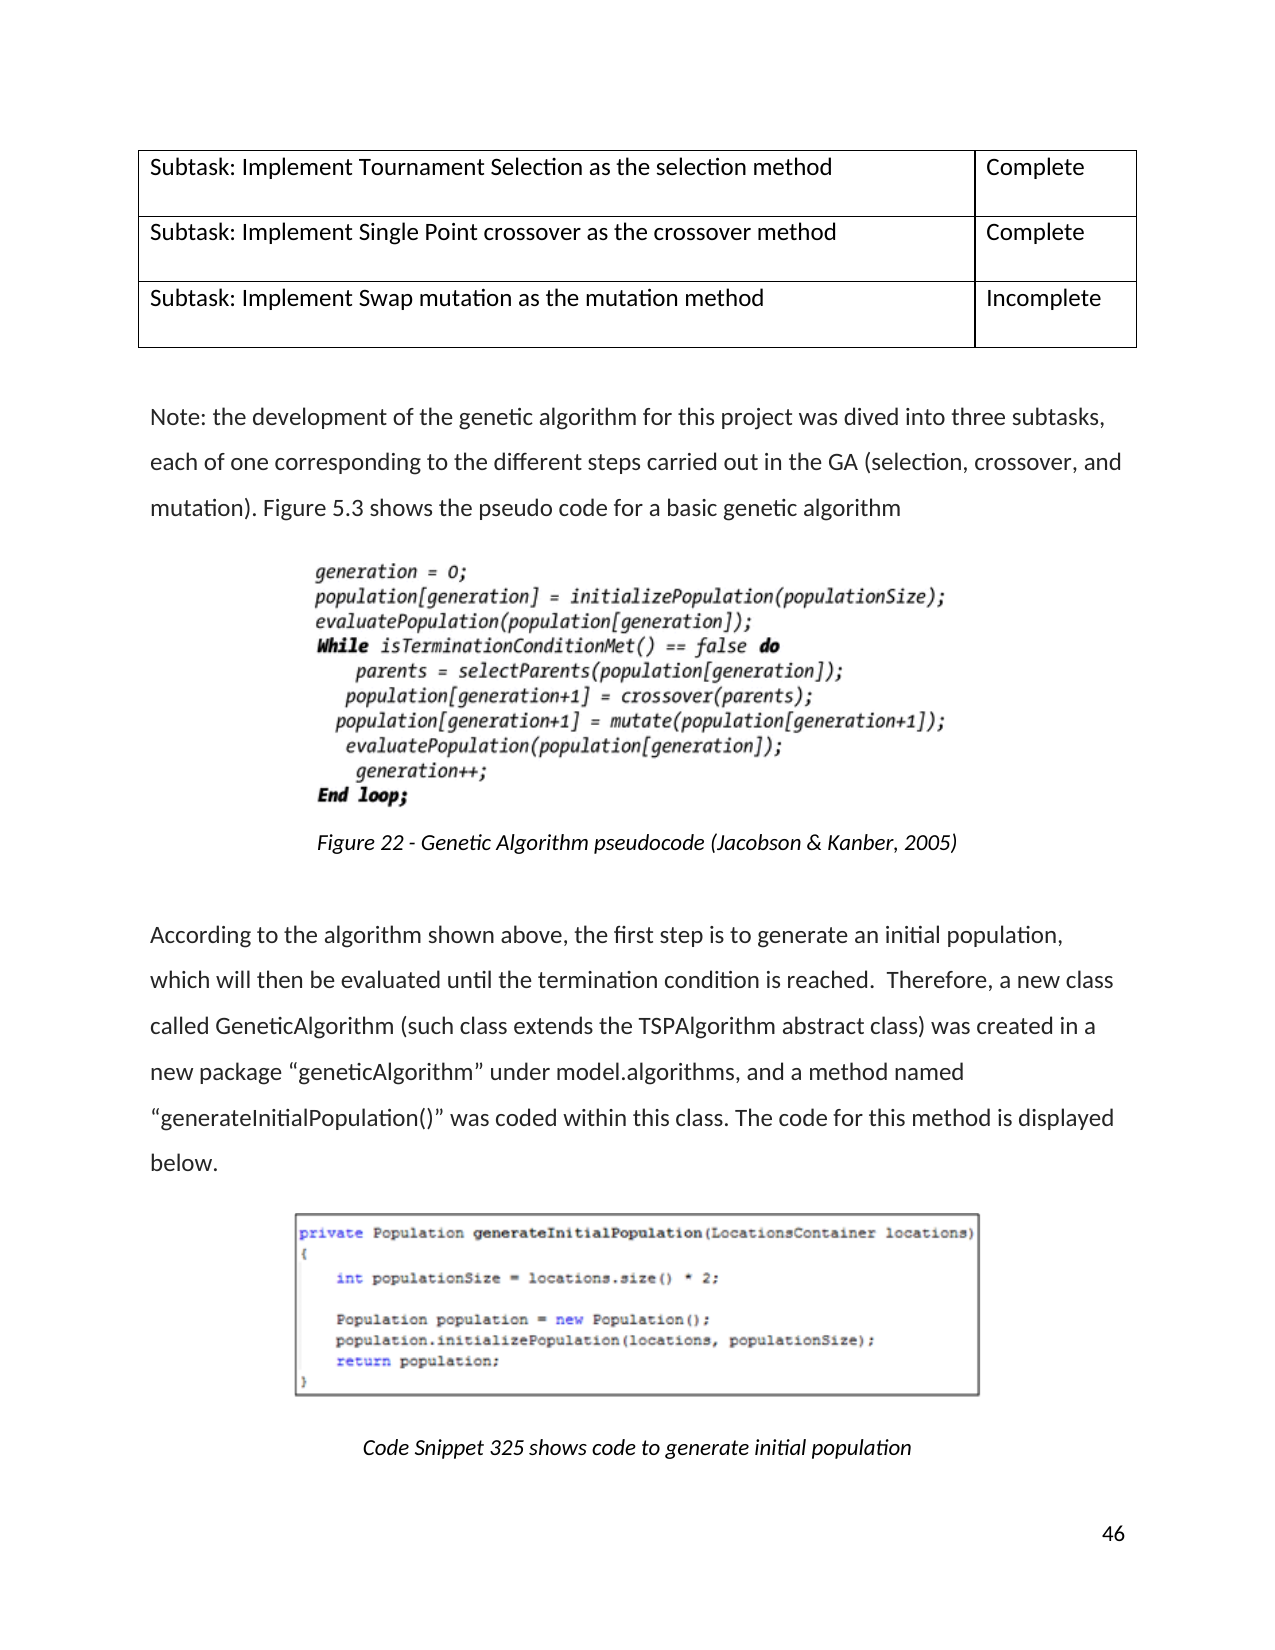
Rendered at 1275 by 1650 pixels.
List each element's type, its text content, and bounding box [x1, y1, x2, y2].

table_cell Subtask: Implement Swap mutation as the mutation method [139, 282, 974, 347]
table_cell Subtask: Implement Single Point crossover as the crossover method [139, 217, 974, 281]
picture [312, 558, 963, 808]
text Note: the development of the genetic algorithm for this project was dived into three subtasks, each of one corresponding to the different steps carried out in the GA (selection, crossover, and mutation). Figure 5.3 shows the pseudo code for a basic genetic algorithm [150, 401, 1125, 523]
table_cell Subtask: Implement Tournament Selection as the selection method [139, 151, 974, 216]
text Code Snippet 325 shows code to generate initial population [150, 1433, 1125, 1461]
table_cell Incomplete [976, 282, 1136, 347]
table_cell Complete [976, 151, 1136, 216]
table_cell Complete [976, 217, 1136, 281]
picture [294, 1213, 981, 1399]
text Figure 22 - Genetic Algorithm pseudocode (Jacobson & Kanber, 2005) [150, 828, 1125, 856]
text According to the algorithm shown above, the first step is to generate an initial population, which will then be evaluated until the termination condition is reached. Therefore, a new class called GeneticAlgorithm (such class extends the TSPAlgorithm abstract class) was created in a new package “geneticAlgorithm” under model.algorithms, and a method named “generateInitialPopulation()” was coded within this class. The code for this method is displayed below. [150, 919, 1125, 1178]
